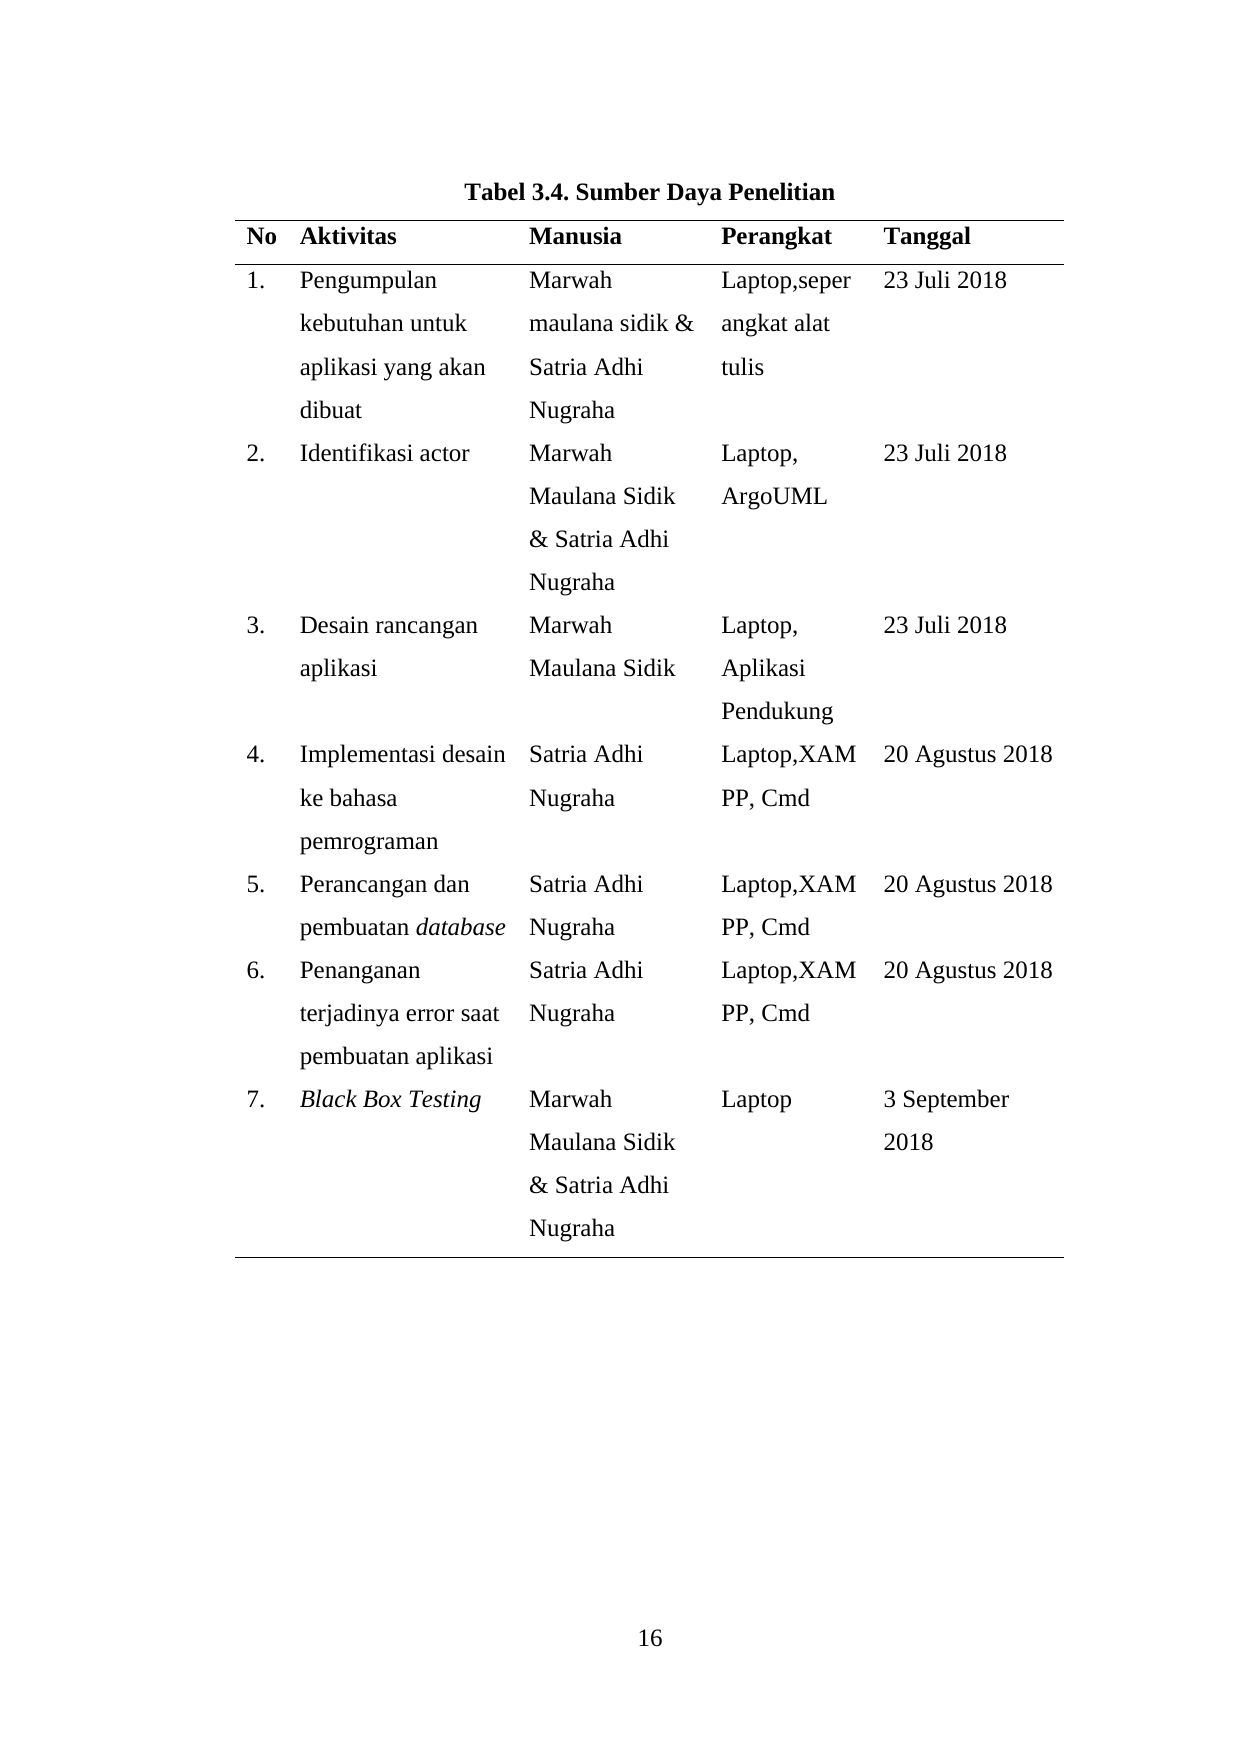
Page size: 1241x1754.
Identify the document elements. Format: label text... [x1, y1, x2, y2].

table_cell Satria Adhi Nugraha [518, 869, 710, 955]
table_header Aktivitas [288, 221, 518, 264]
table_cell Laptop,XAMPP, Cmd [710, 869, 872, 955]
table_cell 20 Agustus 2018 [872, 955, 1064, 1084]
table_cell 2. [235, 438, 288, 610]
table_cell Marwah Maulana Sidik [518, 610, 710, 739]
table_cell 23 Juli 2018 [872, 610, 1064, 739]
table_cell Marwah maulana sidik & Satria Adhi Nugraha [518, 265, 710, 438]
table_cell Black Box Testing [288, 1084, 518, 1257]
table_cell 23 Juli 2018 [872, 265, 1064, 438]
table_cell 6. [235, 955, 288, 1084]
table_cell 4. [235, 740, 288, 869]
table_cell Perancangan dan pembuatan database [288, 869, 518, 955]
table_cell 3 September 2018 [872, 1084, 1064, 1257]
table_cell Laptop,XAMPP, Cmd [710, 955, 872, 1084]
table_cell 23 Juli 2018 [872, 438, 1064, 610]
table_cell Satria Adhi Nugraha [518, 955, 710, 1084]
table_cell 1. [235, 265, 288, 438]
table_header No [235, 221, 288, 264]
table_cell Marwah Maulana Sidik & Satria Adhi Nugraha [518, 1084, 710, 1257]
table_cell Desain rancangan aplikasi [288, 610, 518, 739]
table_cell 5. [235, 869, 288, 955]
table_cell Laptop [710, 1084, 872, 1257]
table_cell 7. [235, 1084, 288, 1257]
table_cell Marwah Maulana Sidik & Satria Adhi Nugraha [518, 438, 710, 610]
table_cell Penanganan terjadinya error saat pembuatan aplikasi [288, 955, 518, 1084]
table_cell Identifikasi actor [288, 438, 518, 610]
table_header Manusia [518, 221, 710, 264]
table_cell 20 Agustus 2018 [872, 869, 1064, 955]
table_cell Pengumpulan kebutuhan untuk aplikasi yang akan dibuat [288, 265, 518, 438]
table_cell Laptop,XAMPP, Cmd [710, 740, 872, 869]
table_header Perangkat [710, 221, 872, 264]
table_header Tanggal [872, 221, 1064, 264]
table_cell Laptop, Aplikasi Pendukung [710, 610, 872, 739]
table_cell 3. [235, 610, 288, 739]
table_cell Implementasi desain ke bahasa pemrograman [288, 740, 518, 869]
table_cell Satria Adhi Nugraha [518, 740, 710, 869]
table_cell Laptop,seperangkat alat tulis [710, 265, 872, 438]
table_cell 20 Agustus 2018 [872, 740, 1064, 869]
table_cell Laptop, ArgoUML [710, 438, 872, 610]
